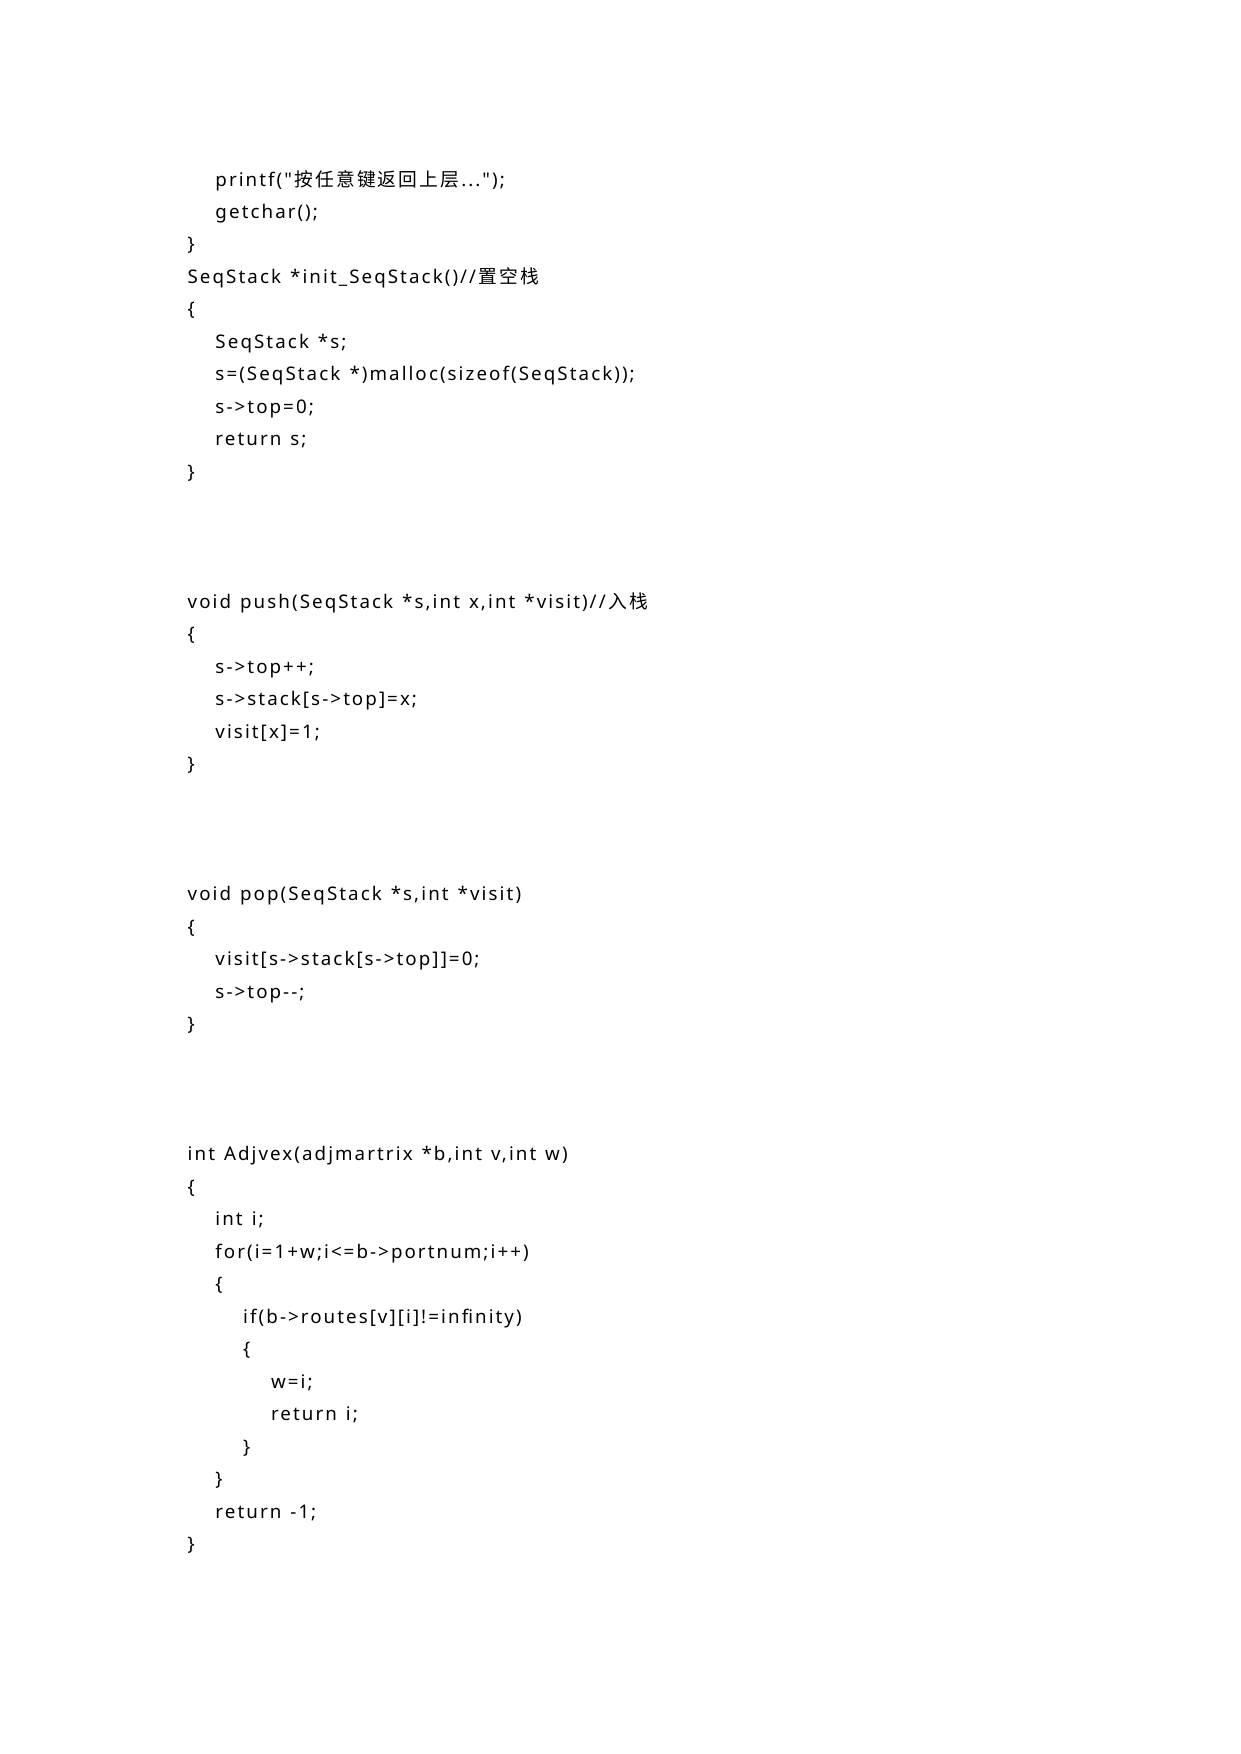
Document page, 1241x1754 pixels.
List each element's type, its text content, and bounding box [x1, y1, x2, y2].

text SeqStack *init_SeqStack()//置空栈 [187, 259, 1053, 292]
text { [187, 617, 1053, 649]
text s->top++; [187, 649, 1053, 682]
text { [187, 909, 1053, 942]
text for(i=1+w;i<=b->portnum;i++) [187, 1234, 1053, 1267]
text s->stack[s->top]=x; [187, 682, 1053, 714]
text if(b->routes[v][i]!=infinity) [187, 1299, 1053, 1332]
text s->top--; [187, 974, 1053, 1007]
text { [187, 292, 1053, 324]
text } [187, 1429, 1053, 1462]
text } [187, 1527, 1053, 1559]
text s->top=0; [187, 389, 1053, 422]
text getchar(); [187, 194, 1053, 227]
text visit[x]=1; [187, 714, 1053, 747]
text } [187, 227, 1053, 259]
text return s; [187, 422, 1053, 454]
text int Adjvex(adjmartrix *b,int v,int w) [187, 1137, 1053, 1169]
text { [187, 1267, 1053, 1299]
text int i; [187, 1202, 1053, 1234]
text { [187, 1332, 1053, 1364]
text s=(SeqStack *)malloc(sizeof(SeqStack)); [187, 357, 1053, 389]
text } [187, 747, 1053, 779]
text return i; [187, 1397, 1053, 1429]
text w=i; [187, 1364, 1053, 1397]
text void pop(SeqStack *s,int *visit) [187, 877, 1053, 909]
text } [187, 454, 1053, 487]
text } [187, 1462, 1053, 1494]
text visit[s->stack[s->top]]=0; [187, 942, 1053, 974]
text SeqStack *s; [187, 324, 1053, 357]
text return -1; [187, 1494, 1053, 1527]
text printf("按任意键返回上层..."); [187, 162, 1053, 194]
text void push(SeqStack *s,int x,int *visit)//入栈 [187, 584, 1053, 617]
text { [187, 1169, 1053, 1202]
text } [187, 1007, 1053, 1039]
